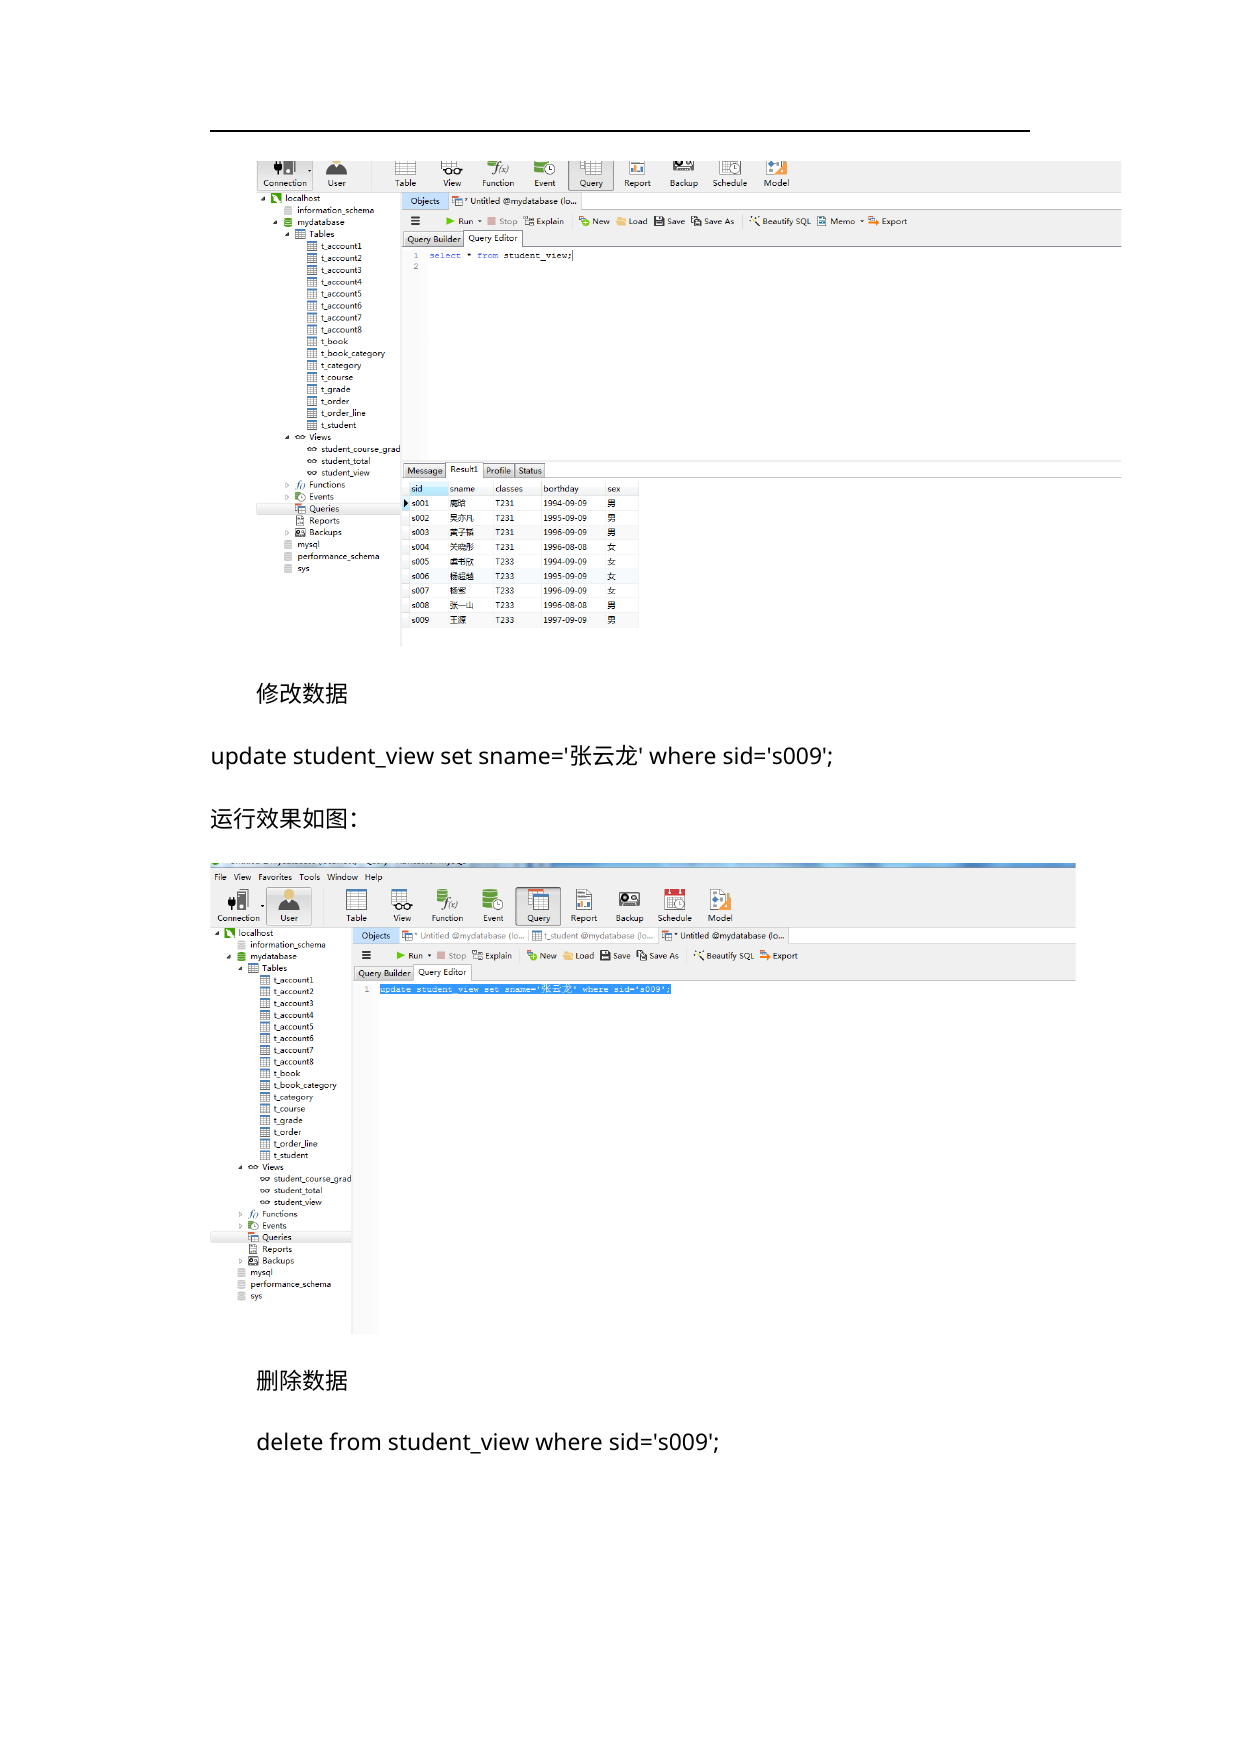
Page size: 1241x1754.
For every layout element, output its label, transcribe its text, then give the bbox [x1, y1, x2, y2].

list 删除数据 [210, 1363, 1030, 1396]
picture [210, 863, 1076, 1334]
list 修改数据 [210, 676, 1030, 709]
text 运行效果如图： [210, 801, 1030, 834]
picture [256, 161, 1122, 647]
text update student_view set sname='张云龙' where sid='s009'; [210, 738, 1030, 771]
list delete from student_view where sid='s009'; [210, 1426, 1030, 1457]
